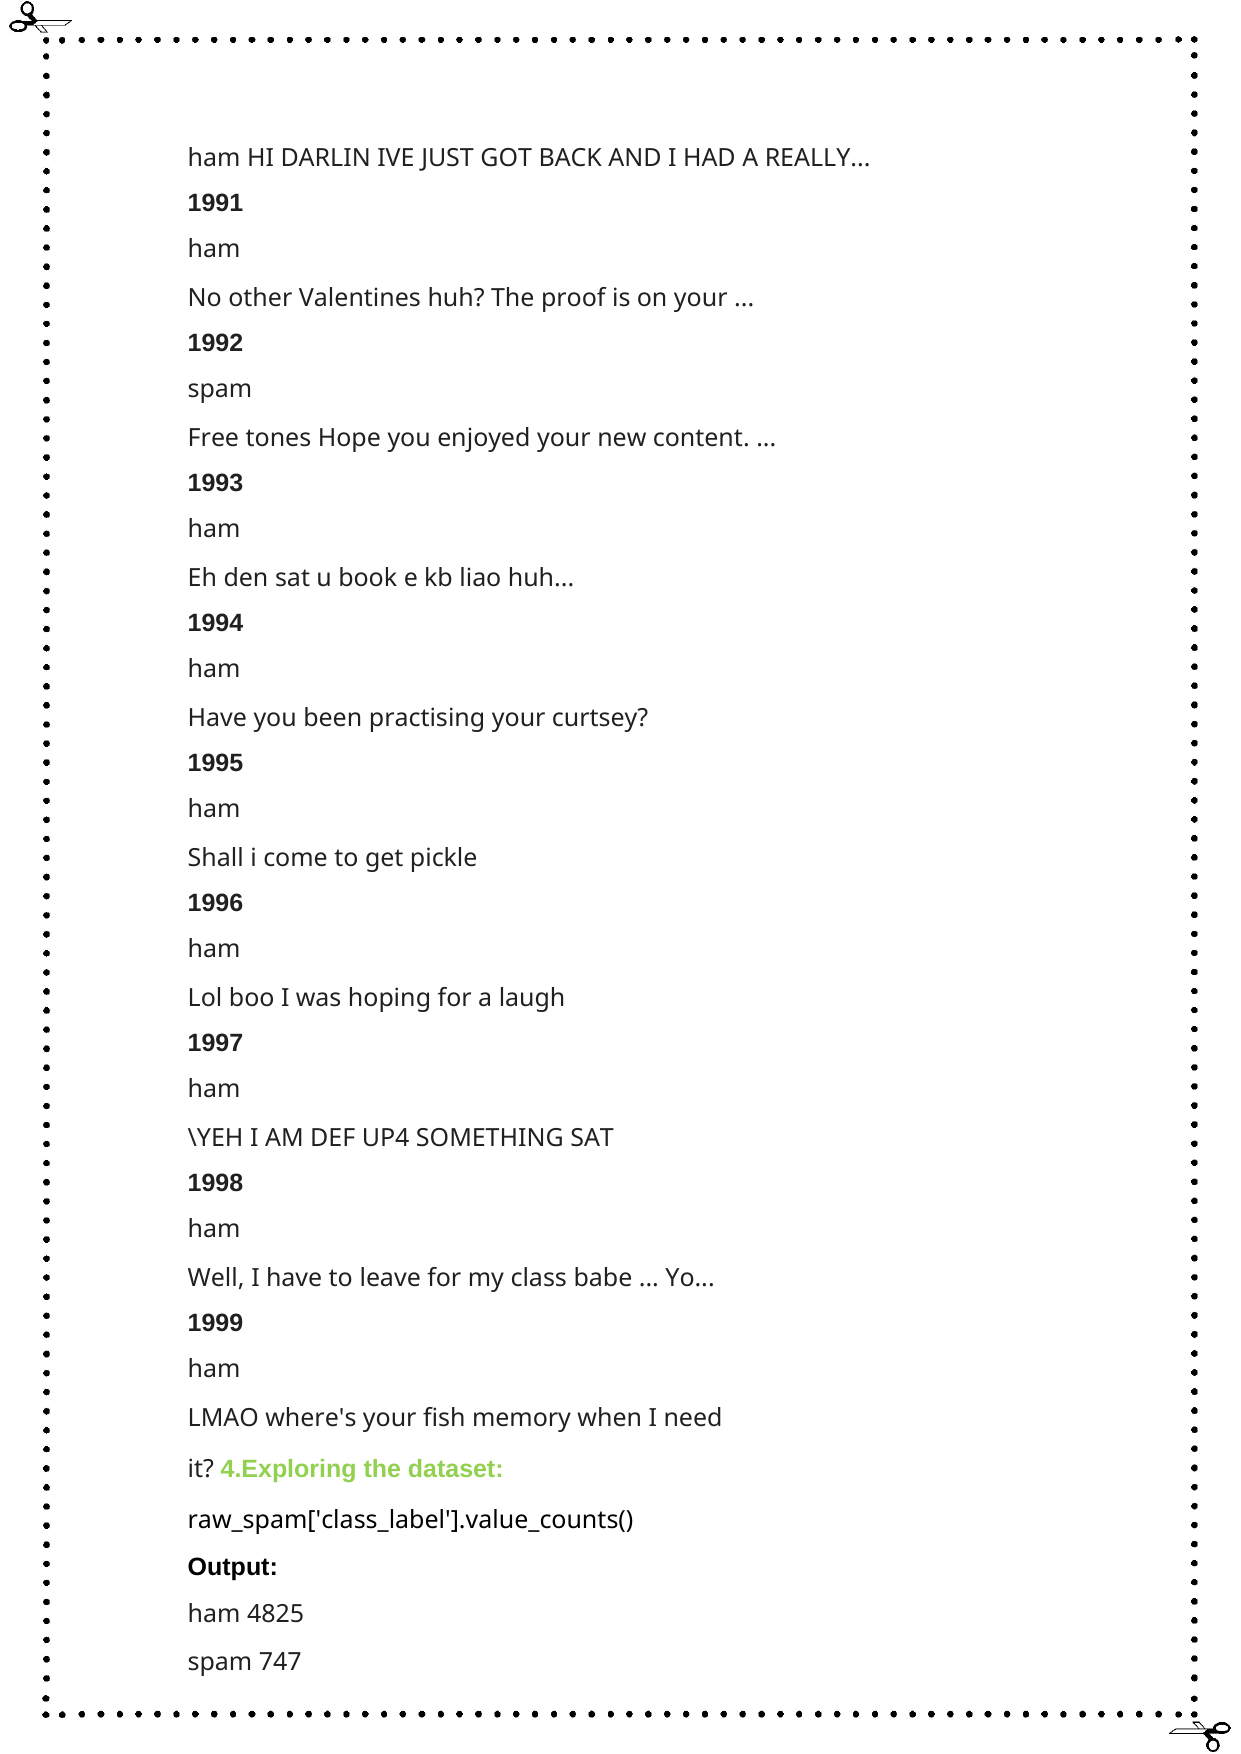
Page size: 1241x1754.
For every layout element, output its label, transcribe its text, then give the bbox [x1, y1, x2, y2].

subtitle 1996 [187, 888, 1090, 917]
text spam [187, 371, 1090, 405]
text Well, I have to leave for my class babe ... Yo... [187, 1259, 1090, 1294]
text ham [187, 231, 1090, 265]
text ham 4825 [187, 1596, 1090, 1630]
subtitle 1991 [187, 188, 1090, 217]
subtitle 1999 [187, 1308, 1090, 1337]
text ham [187, 791, 1090, 825]
subtitle 1992 [187, 328, 1090, 357]
picture [42, 1694, 66, 1718]
picture [8, 1, 1232, 1752]
text Have you been practising your curtsey? [187, 699, 1090, 734]
text Lol boo I was hoping for a laugh [187, 979, 1090, 1014]
text ham [187, 931, 1090, 965]
text ham [187, 511, 1090, 545]
text Free tones Hope you enjoyed your new content. ... [187, 419, 1090, 454]
subtitle 1998 [187, 1168, 1090, 1197]
text ham [187, 1211, 1090, 1245]
subtitle Output: [187, 1553, 1090, 1581]
text ham [187, 1351, 1090, 1385]
text Shall i come to get pickle [187, 839, 1090, 873]
subtitle 1993 [187, 468, 1090, 497]
subtitle 1995 [187, 748, 1090, 777]
subtitle 1994 [187, 608, 1090, 637]
subtitle 1997 [187, 1028, 1090, 1057]
text ham HI DARLIN IVE JUST GOT BACK AND I HAD A REALLY... [187, 139, 1090, 174]
text spam 747 [187, 1644, 1090, 1678]
text No other Valentines huh? The proof is on your ... [187, 279, 1090, 313]
text LMAO where's your fish memory when I need it? 4.Exploring the dataset: raw_spam['class_label'].value_counts() [187, 1399, 727, 1536]
text ham [187, 1071, 1090, 1105]
text \YEH I AM DEF UP4 SOMETHING SAT [187, 1119, 1090, 1153]
text Eh den sat u book e kb liao huh... [187, 559, 1090, 593]
text ham [187, 651, 1090, 685]
